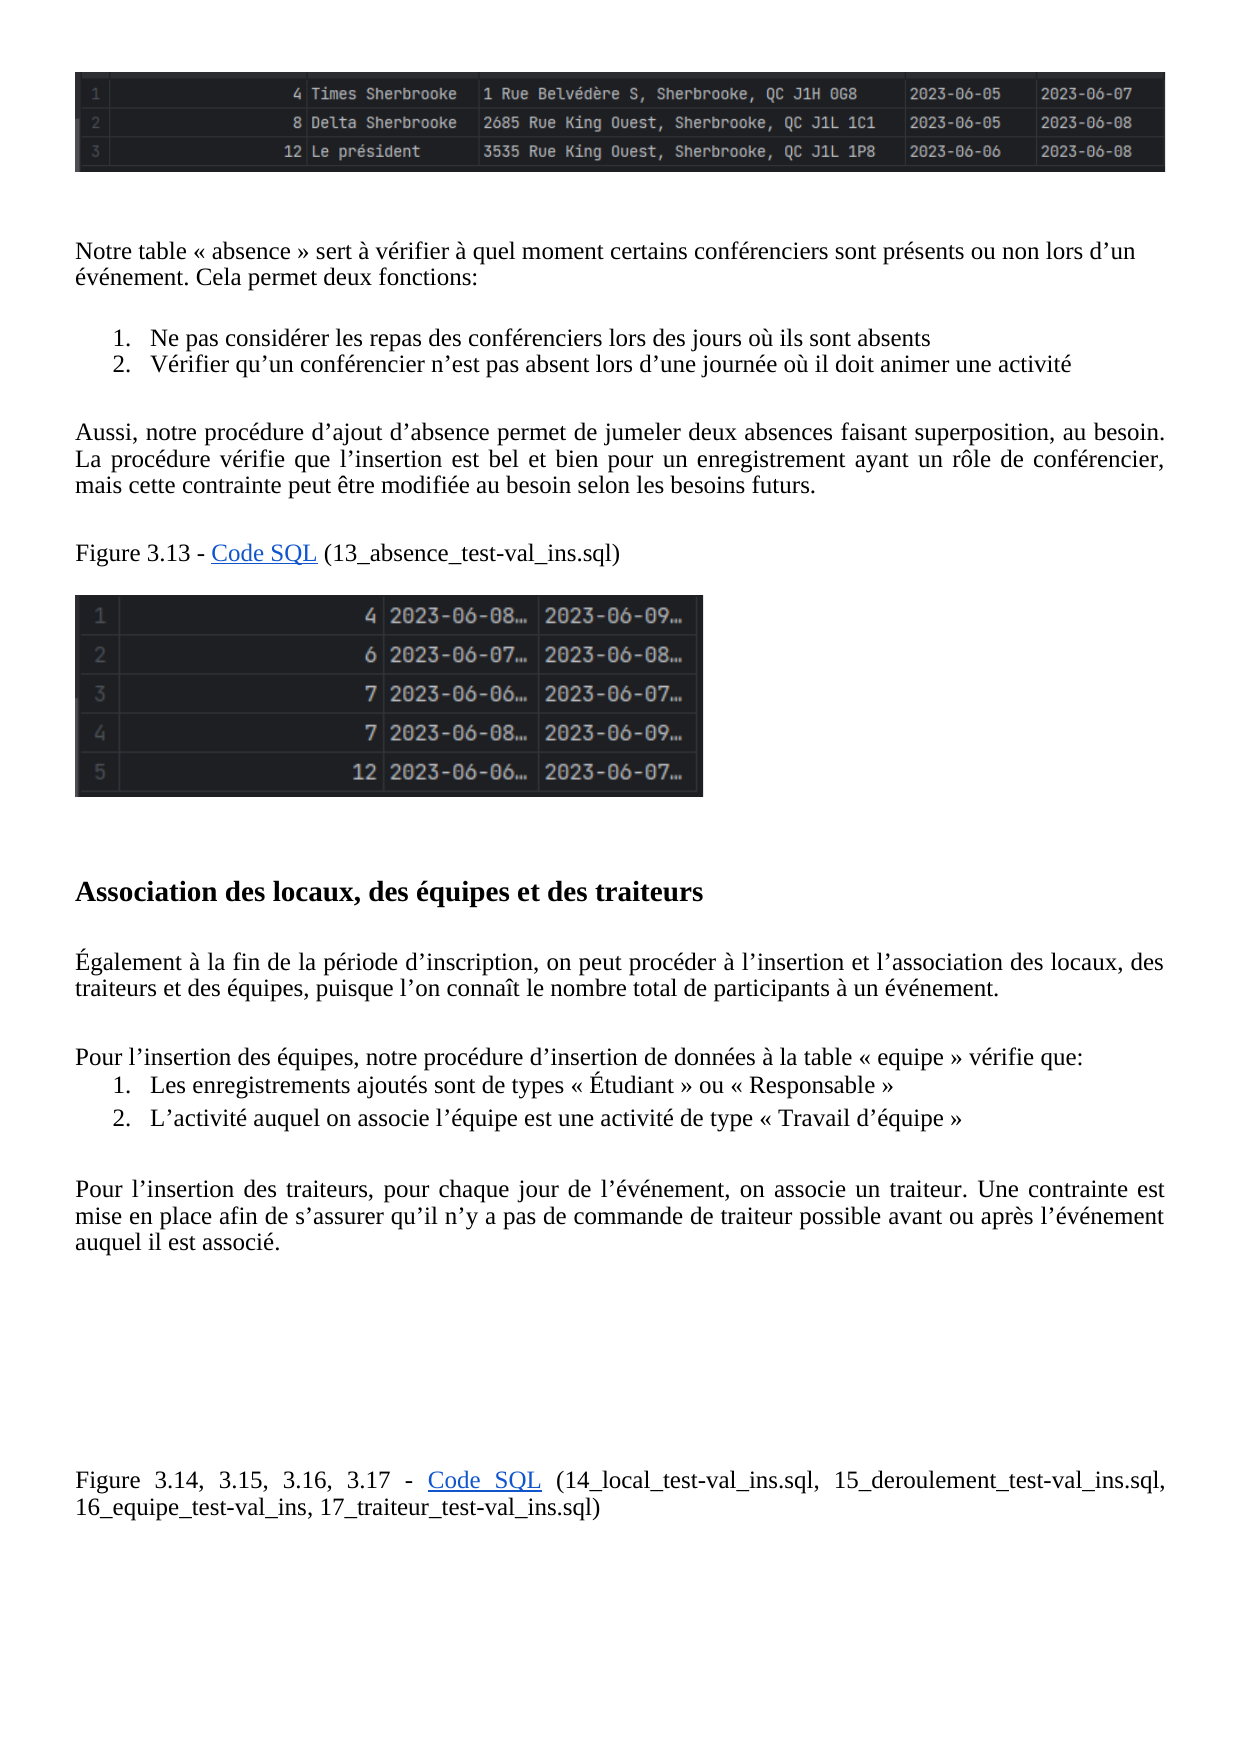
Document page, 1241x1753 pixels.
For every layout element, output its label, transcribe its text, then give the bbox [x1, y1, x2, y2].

list L’activité auquel on associe l’équipe est une activité de type « Travail d’équipe » [112, 1103, 1165, 1132]
picture [75, 595, 704, 797]
text Aussi, notre procédure d’ajout d’absence permet de jumeler deux absences faisant superposition, au besoin. La procédure vérifie que l’insertion est bel et bien pour un enregistrement ayant un rôle de conférencier, mais cette contrainte peut être modifiée au besoin selon les besoins futurs. [75, 419, 1166, 499]
text Pour l’insertion des équipes, notre procédure d’insertion de données à la table « equipe » vérifie que: [75, 1044, 1166, 1070]
list Ne pas considérer les repas des conférenciers lors des jours où ils sont absents [112, 325, 1166, 352]
text Également à la fin de la période d’inscription, on peut procéder à l’insertion et l’association des locaux, des traiteurs et des équipes, puisque l’on connaît le nombre total de participants à un événement. [75, 949, 1166, 1002]
text Figure 3.14, 3.15, 3.16, 3.17 - Code SQL (14_local_test-val_ins.sql, 15_deroulement_test-val_ins.sql, 16_equipe_test-val_ins, 17_traiteur_test-val_ins.sql) [75, 1467, 1166, 1520]
text Figure 3.13 - Code SQL (13_absence_test-val_ins.sql) [75, 540, 1166, 567]
list Vérifier qu’un conférencier n’est pas absent lors d’une journée où il doit animer une activité [112, 352, 1166, 378]
list Les enregistrements ajoutés sont de types « Étudiant » ou « Responsable » [112, 1070, 1165, 1099]
subtitle Association des locaux, des équipes et des traiteurs [75, 874, 1166, 908]
text Pour l’insertion des traiteurs, pour chaque jour de l’événement, on associe un traiteur. Une contrainte est mise en place afin de s’assurer qu’il n’y a pas de commande de traiteur possible avant ou après l’événement auquel il est associé. [75, 1177, 1166, 1256]
text Notre table « absence » sert à vérifier à quel moment certains conférenciers sont présents ou non lors d’un événement. Cela permet deux fonctions: [75, 238, 1166, 318]
picture [75, 72, 1166, 172]
